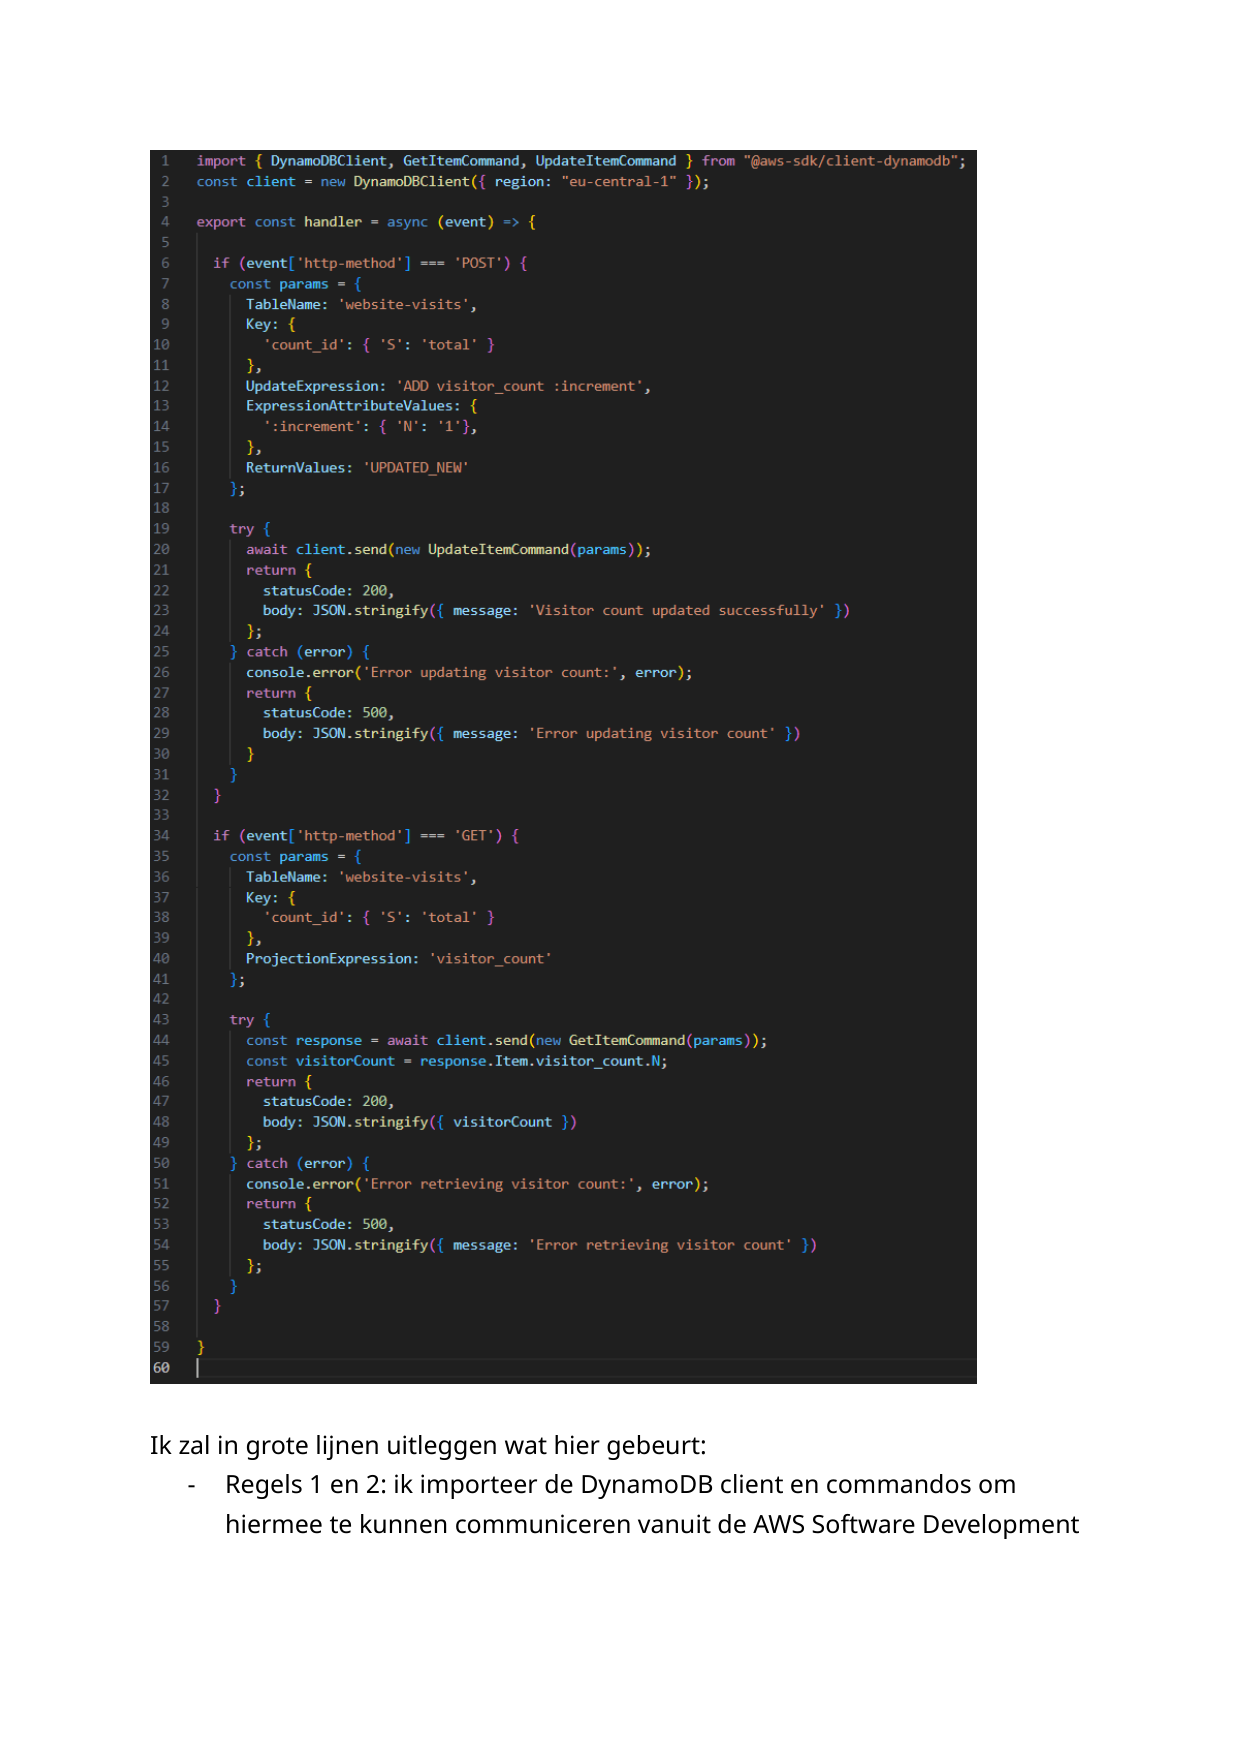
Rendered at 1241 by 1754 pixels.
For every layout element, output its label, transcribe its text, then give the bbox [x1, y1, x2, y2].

picture [150, 150, 977, 1384]
text Ik zal in grote lijnen uitleggen wat hier gebeurt: [150, 1428, 1090, 1462]
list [187, 1467, 1090, 1540]
